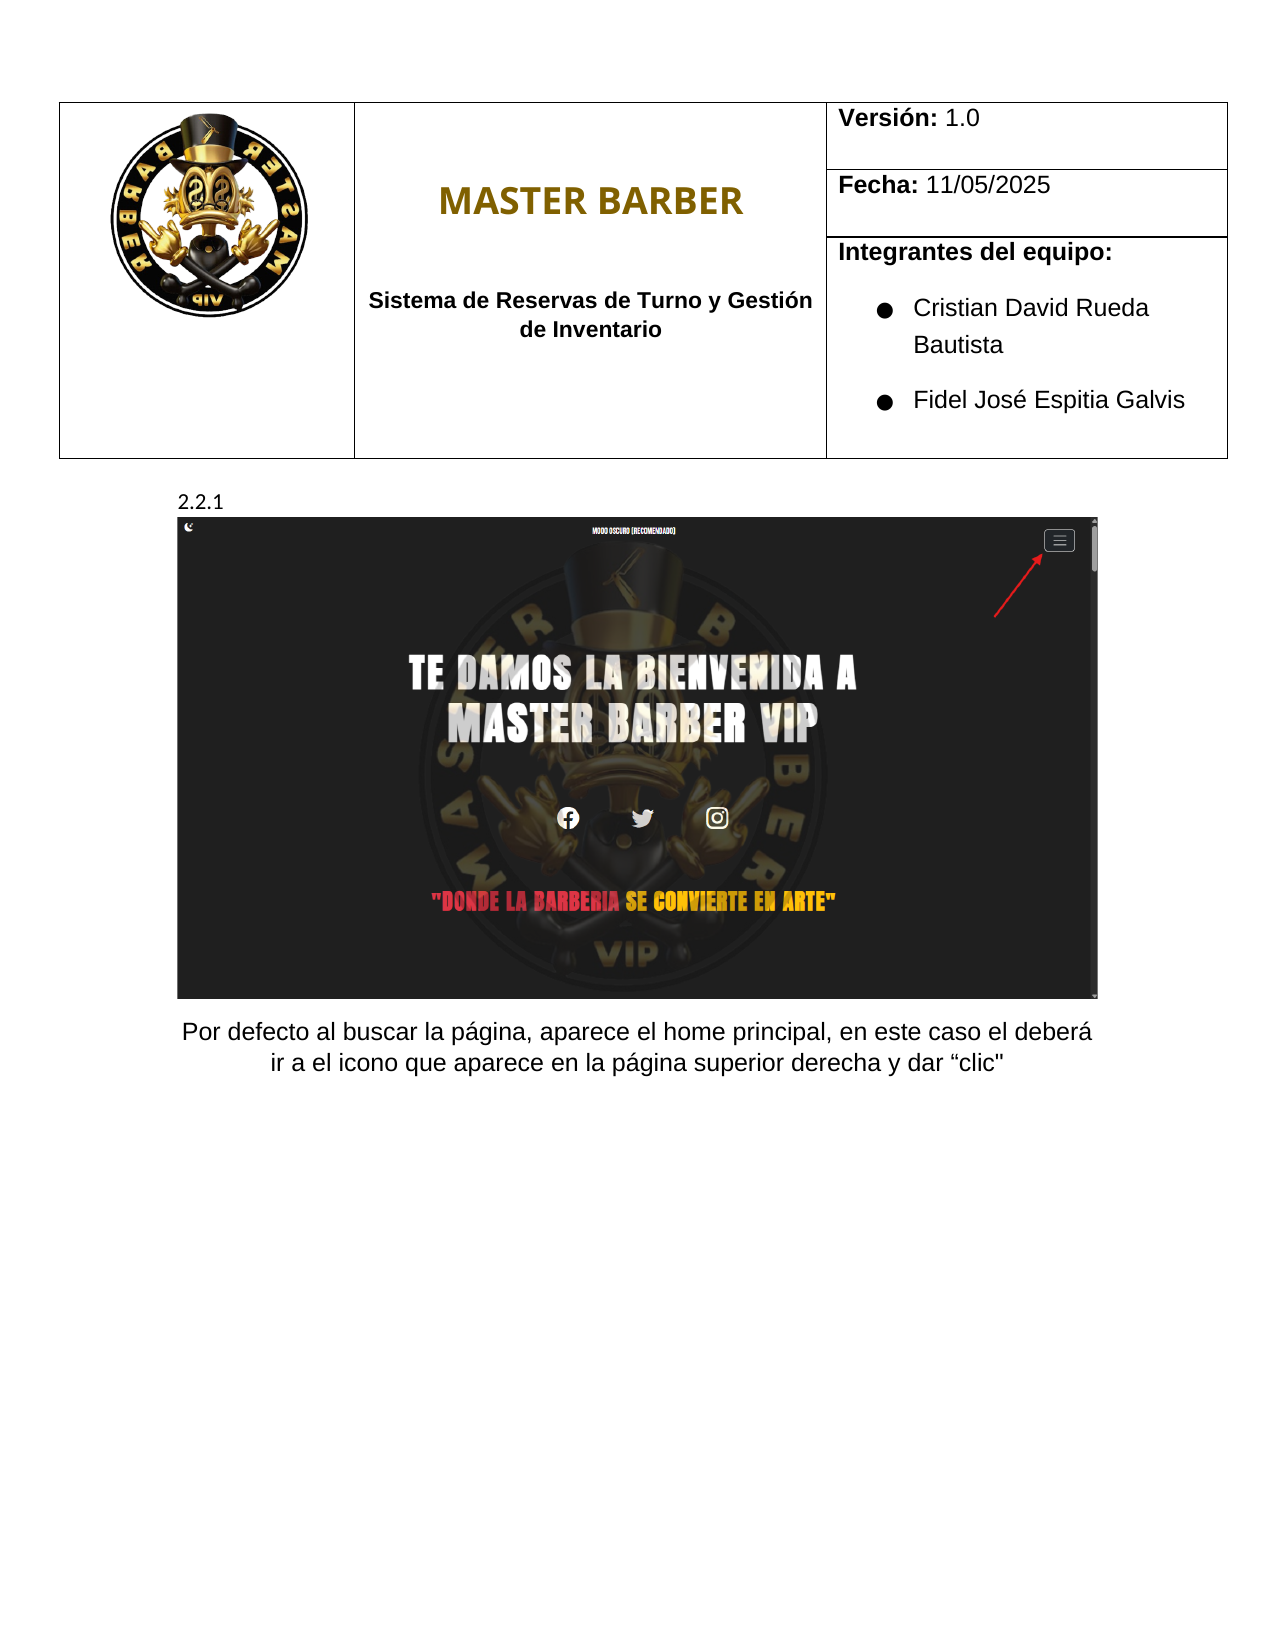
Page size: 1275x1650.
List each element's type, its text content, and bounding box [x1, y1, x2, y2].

text 2.2.1 [177, 487, 1098, 517]
picture [177, 517, 1098, 999]
picture [100, 102, 313, 321]
text Por defecto al buscar la página, aparece el home principal, en este caso el deberá ir a el icono que aparece en la página superior derecha y dar “clic" [177, 1017, 1098, 1077]
